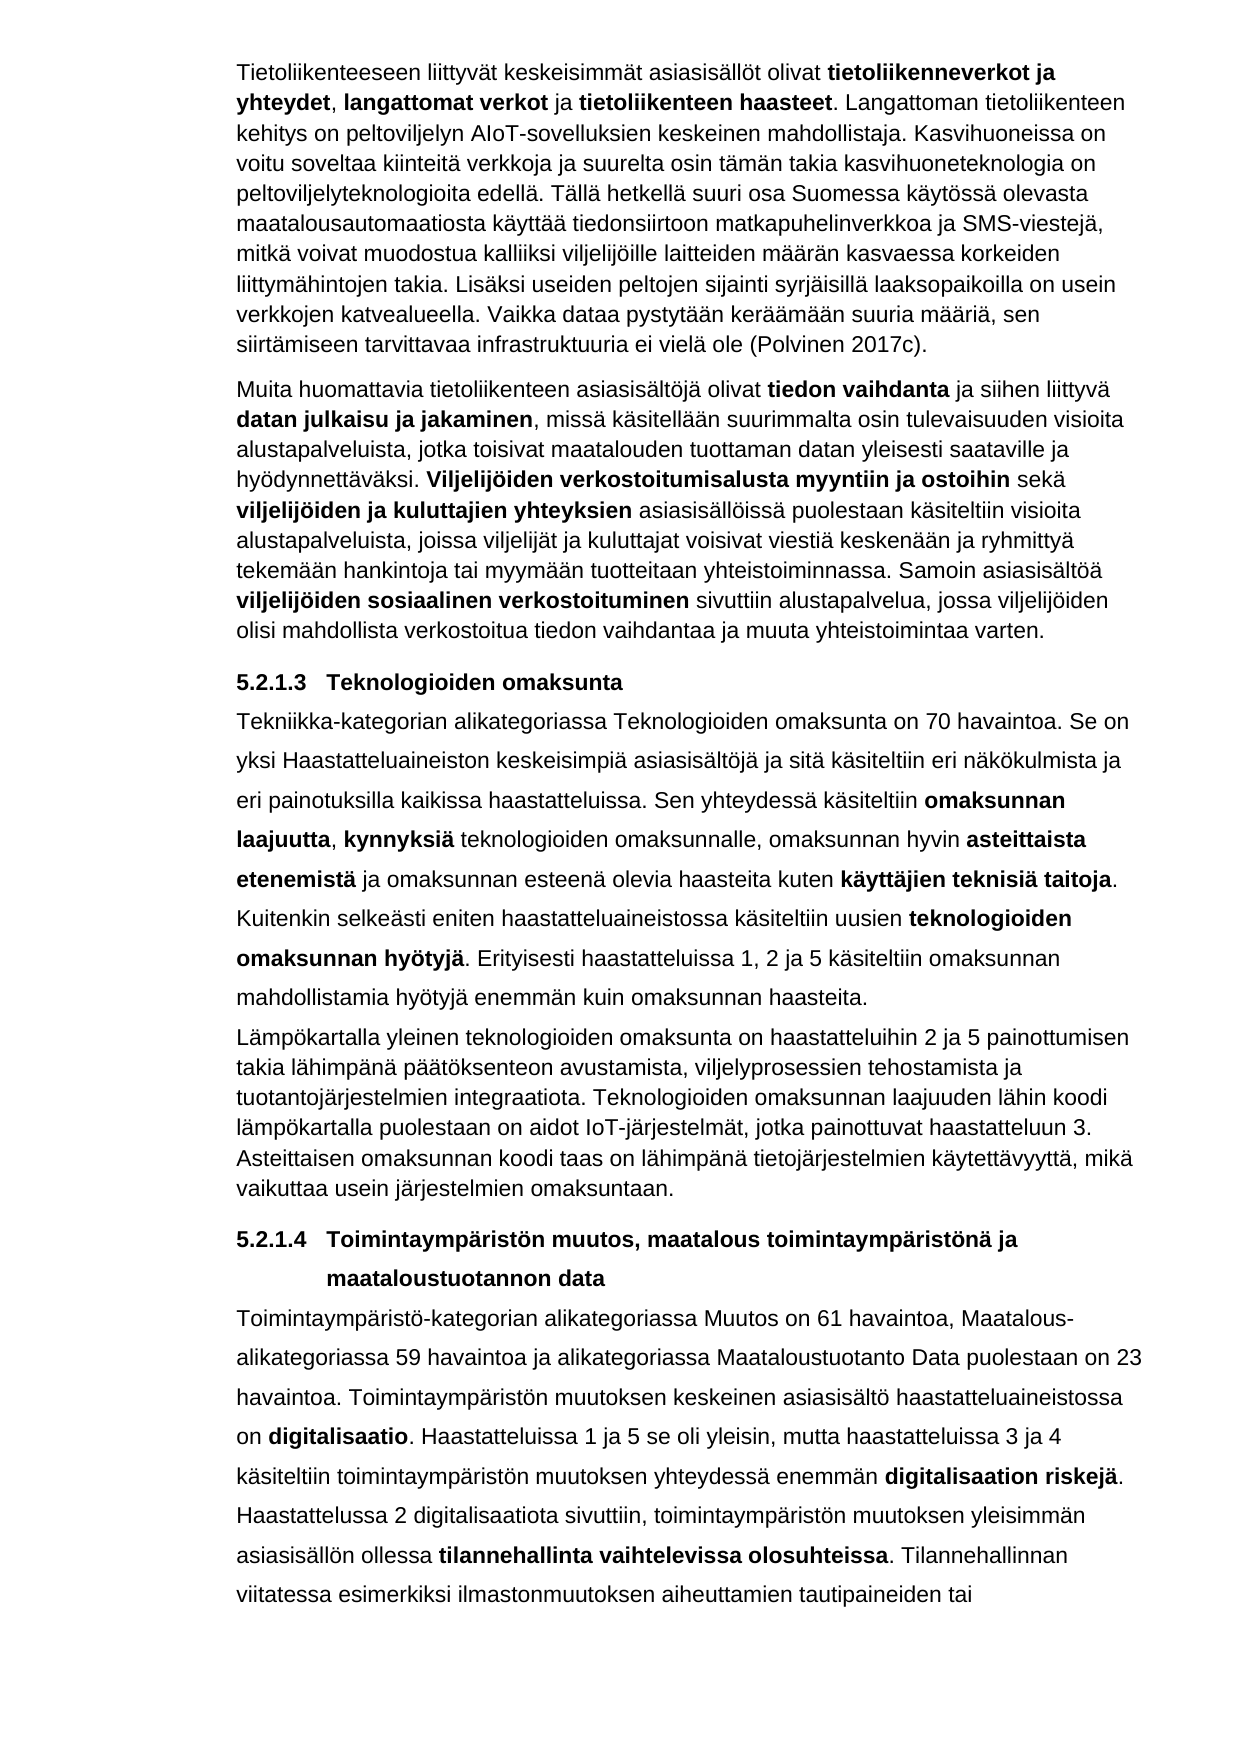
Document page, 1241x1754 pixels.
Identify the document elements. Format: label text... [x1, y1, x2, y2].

subtitle Toimintaympäristön muutos, maatalous toimintaympäristönä ja maataloustuotannon data [236, 1226, 1152, 1292]
text Tietoliikenteeseen liittyvät keskeisimmät asiasisällöt olivat tietoliikenneverkot ja yhteydet, langattomat verkot ja tietoliikenteen haasteet. Langattoman tietoliikenteen kehitys on peltoviljelyn AIoT-sovelluksien keskeinen mahdollistaja. Kasvihuoneissa on voitu soveltaa kiinteitä verkkoja ja suurelta osin tämän takia kasvihuoneteknologia on peltoviljelyteknologioita edellä. Tällä hetkellä suuri osa Suomessa käytössä olevasta maatalousautomaatiosta käyttää tiedonsiirtoon matkapuhelinverkkoa ja SMS-viestejä, mitkä voivat muodostua kalliiksi viljelijöille laitteiden määrän kasvaessa korkeiden liittymähintojen takia. Lisäksi useiden peltojen sijainti syrjäisillä laaksopaikoilla on usein verkkojen katvealueella. Vaikka dataa pystytään keräämään suuria määriä, sen siirtämiseen tarvittavaa infrastruktuuria ei vielä ole (Polvinen 2017c). [236, 59, 1152, 357]
subtitle Teknologioiden omaksunta [236, 668, 1152, 695]
text Muita huomattavia tietoliikenteen asiasisältöjä olivat tiedon vaihdanta ja siihen liittyvä datan julkaisu ja jakaminen, missä käsitellään suurimmalta osin tulevaisuuden visioita alustapalveluista, jotka toisivat maatalouden tuottaman datan yleisesti saataville ja hyödynnettäväksi. Viljelijöiden verkostoitumisalusta myyntiin ja ostoihin sekä viljelijöiden ja kuluttajien yhteyksien asiasisällöissä puolestaan käsiteltiin visioita alustapalveluista, joissa viljelijät ja kuluttajat voisivat viestiä keskenään ja ryhmittyä tekemään hankintoja tai myymään tuotteitaan yhteistoiminnassa. Samoin asiasisältöä viljelijöiden sosiaalinen verkostoituminen sivuttiin alustapalvelua, jossa viljelijöiden olisi mahdollista verkostoitua tiedon vaihdantaa ja muuta yhteistoimintaa varten. [236, 376, 1152, 644]
text Lämpökartalla yleinen teknologioiden omaksunta on haastatteluihin 2 ja 5 painottumisen takia lähimpänä päätöksenteon avustamista, viljelyprosessien tehostamista ja tuotantojärjestelmien integraatiota. Teknologioiden omaksunnan laajuuden lähin koodi lämpökartalla puolestaan on aidot IoT-järjestelmät, jotka painottuvat haastatteluun 3. Asteittaisen omaksunnan koodi taas on lähimpänä tietojärjestelmien käytettävyyttä, mikä vaikuttaa usein järjestelmien omaksuntaan. [236, 1024, 1152, 1201]
